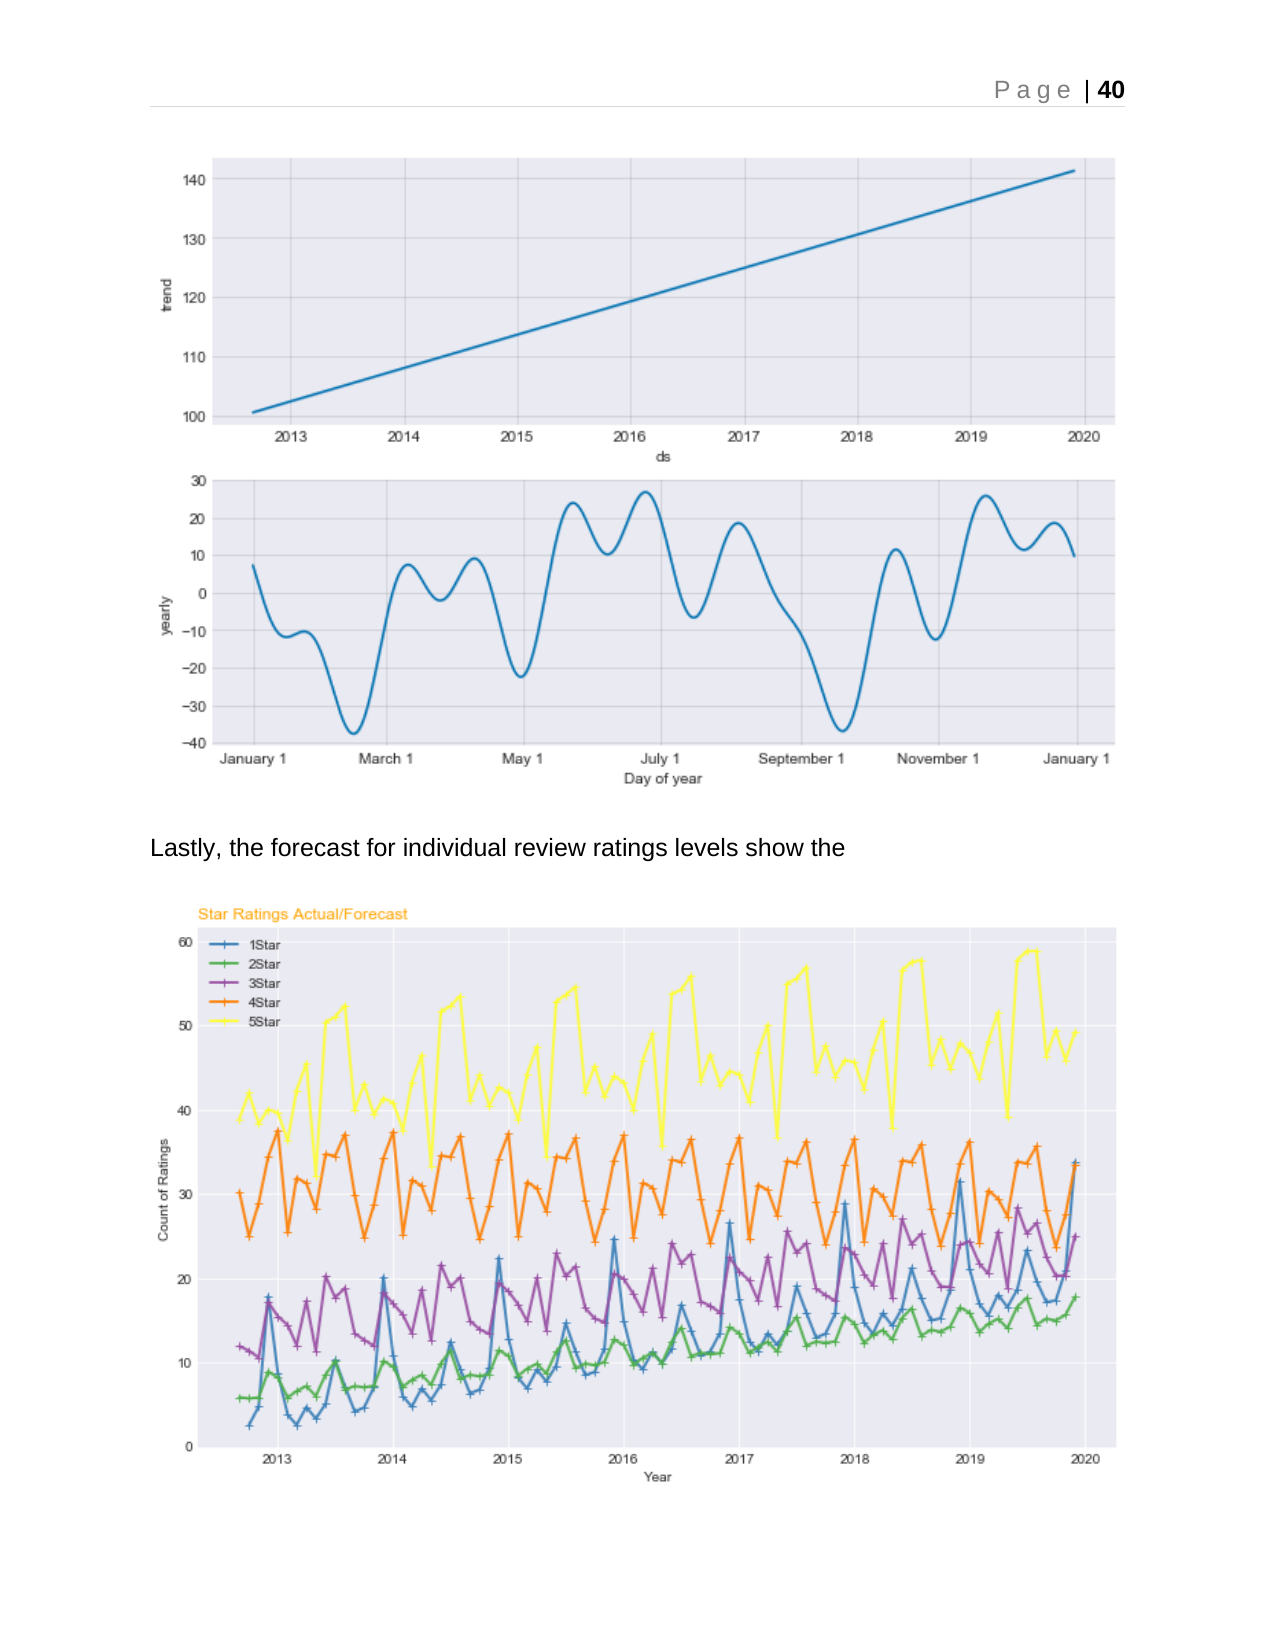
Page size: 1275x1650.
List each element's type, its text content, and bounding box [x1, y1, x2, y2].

picture [150, 150, 1125, 796]
picture [150, 899, 1125, 1494]
text Lastly, the forecast for individual review ratings levels show the [150, 833, 1125, 862]
